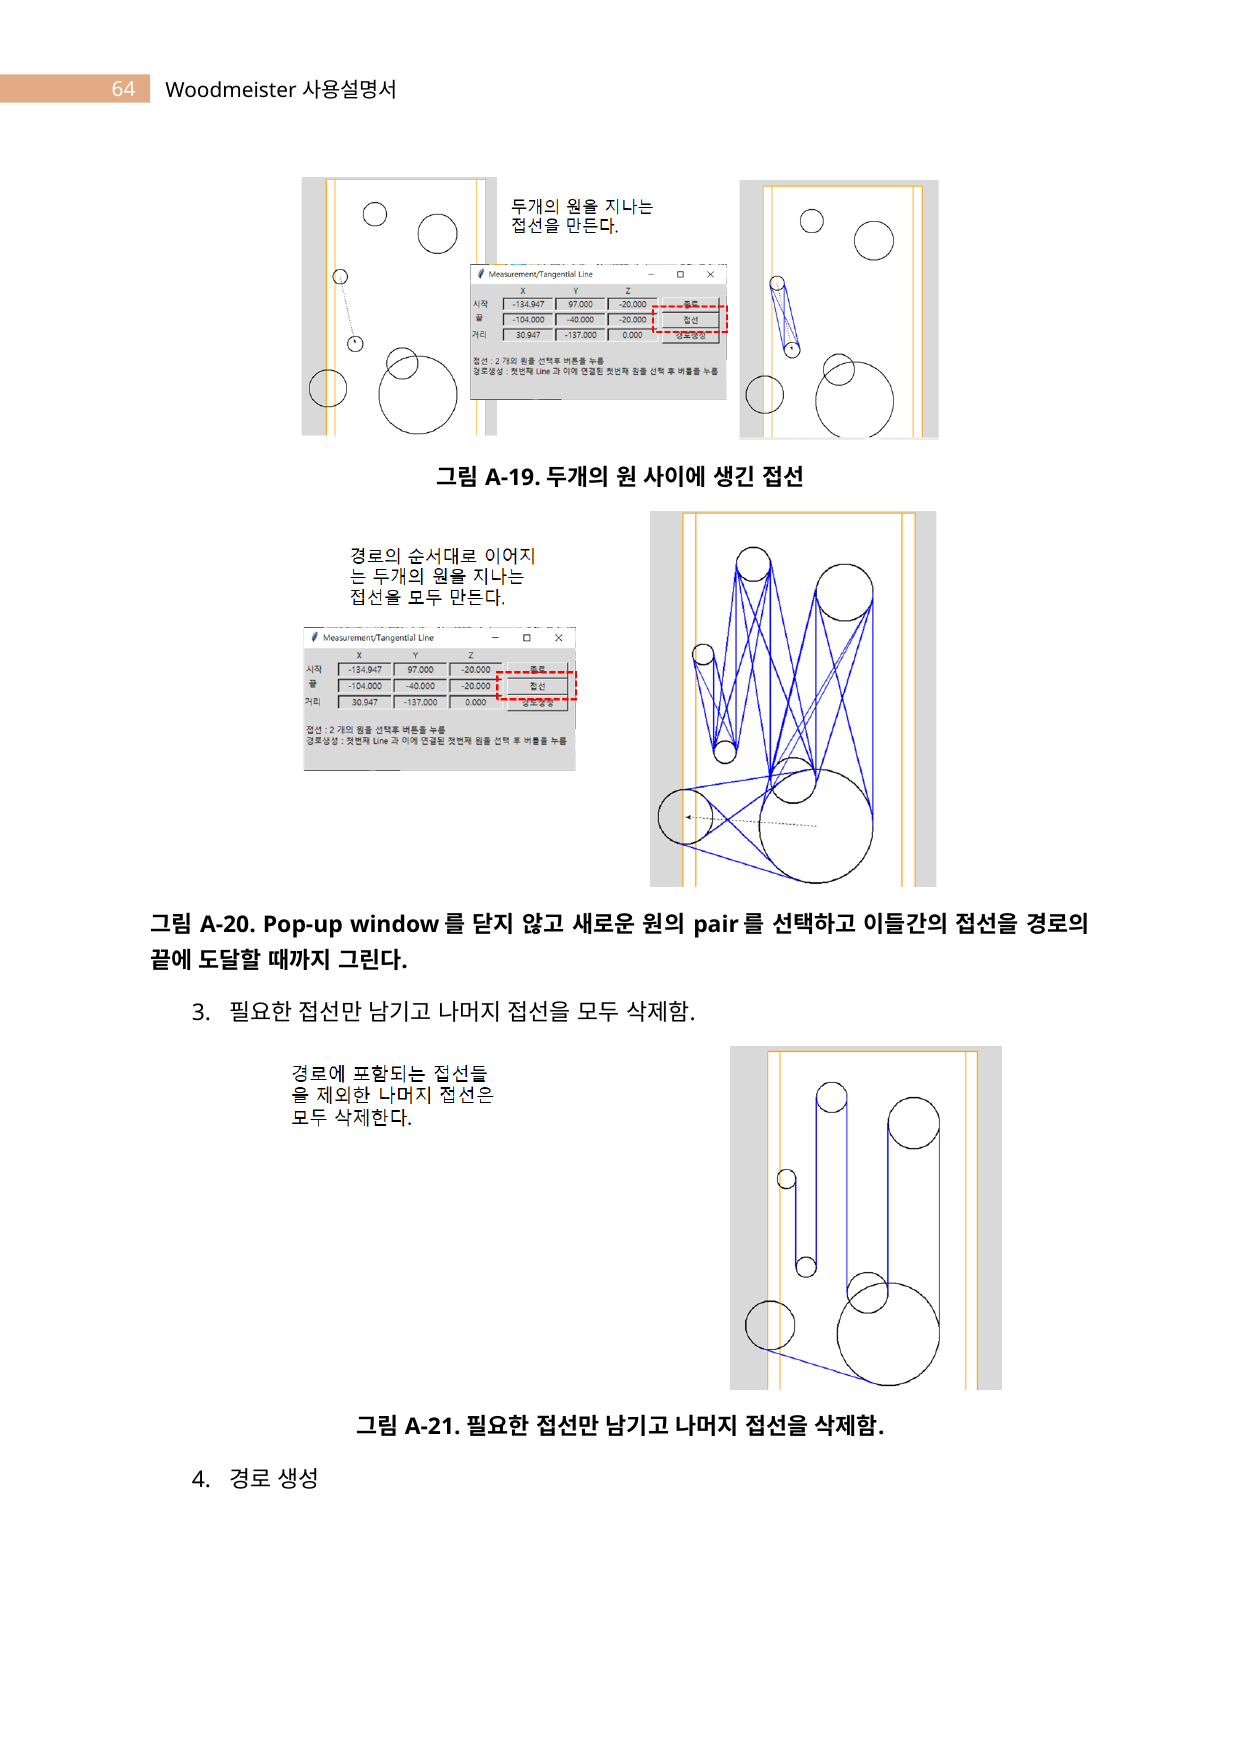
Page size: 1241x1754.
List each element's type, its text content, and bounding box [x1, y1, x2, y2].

picture [303, 511, 937, 887]
picture [280, 1046, 1002, 1390]
text 그림 A-19. 두개의 원 사이에 생긴 접선 [150, 459, 1090, 492]
list 필요한 접선만 남기고 나머지 접선을 모두 삭제함. [192, 994, 1090, 1028]
picture [301, 177, 939, 440]
text 그림 A-21. 필요한 접선만 남기고 나머지 접선을 삭제함. [150, 1408, 1090, 1442]
text 그림 A-20. Pop-up window를 닫지 않고 새로운 원의 pair를 선택하고 이들간의 접선을 경로의 끝에 도달할 때까지 그린다. [150, 906, 1090, 975]
list 경로 생성 [192, 1461, 1090, 1494]
